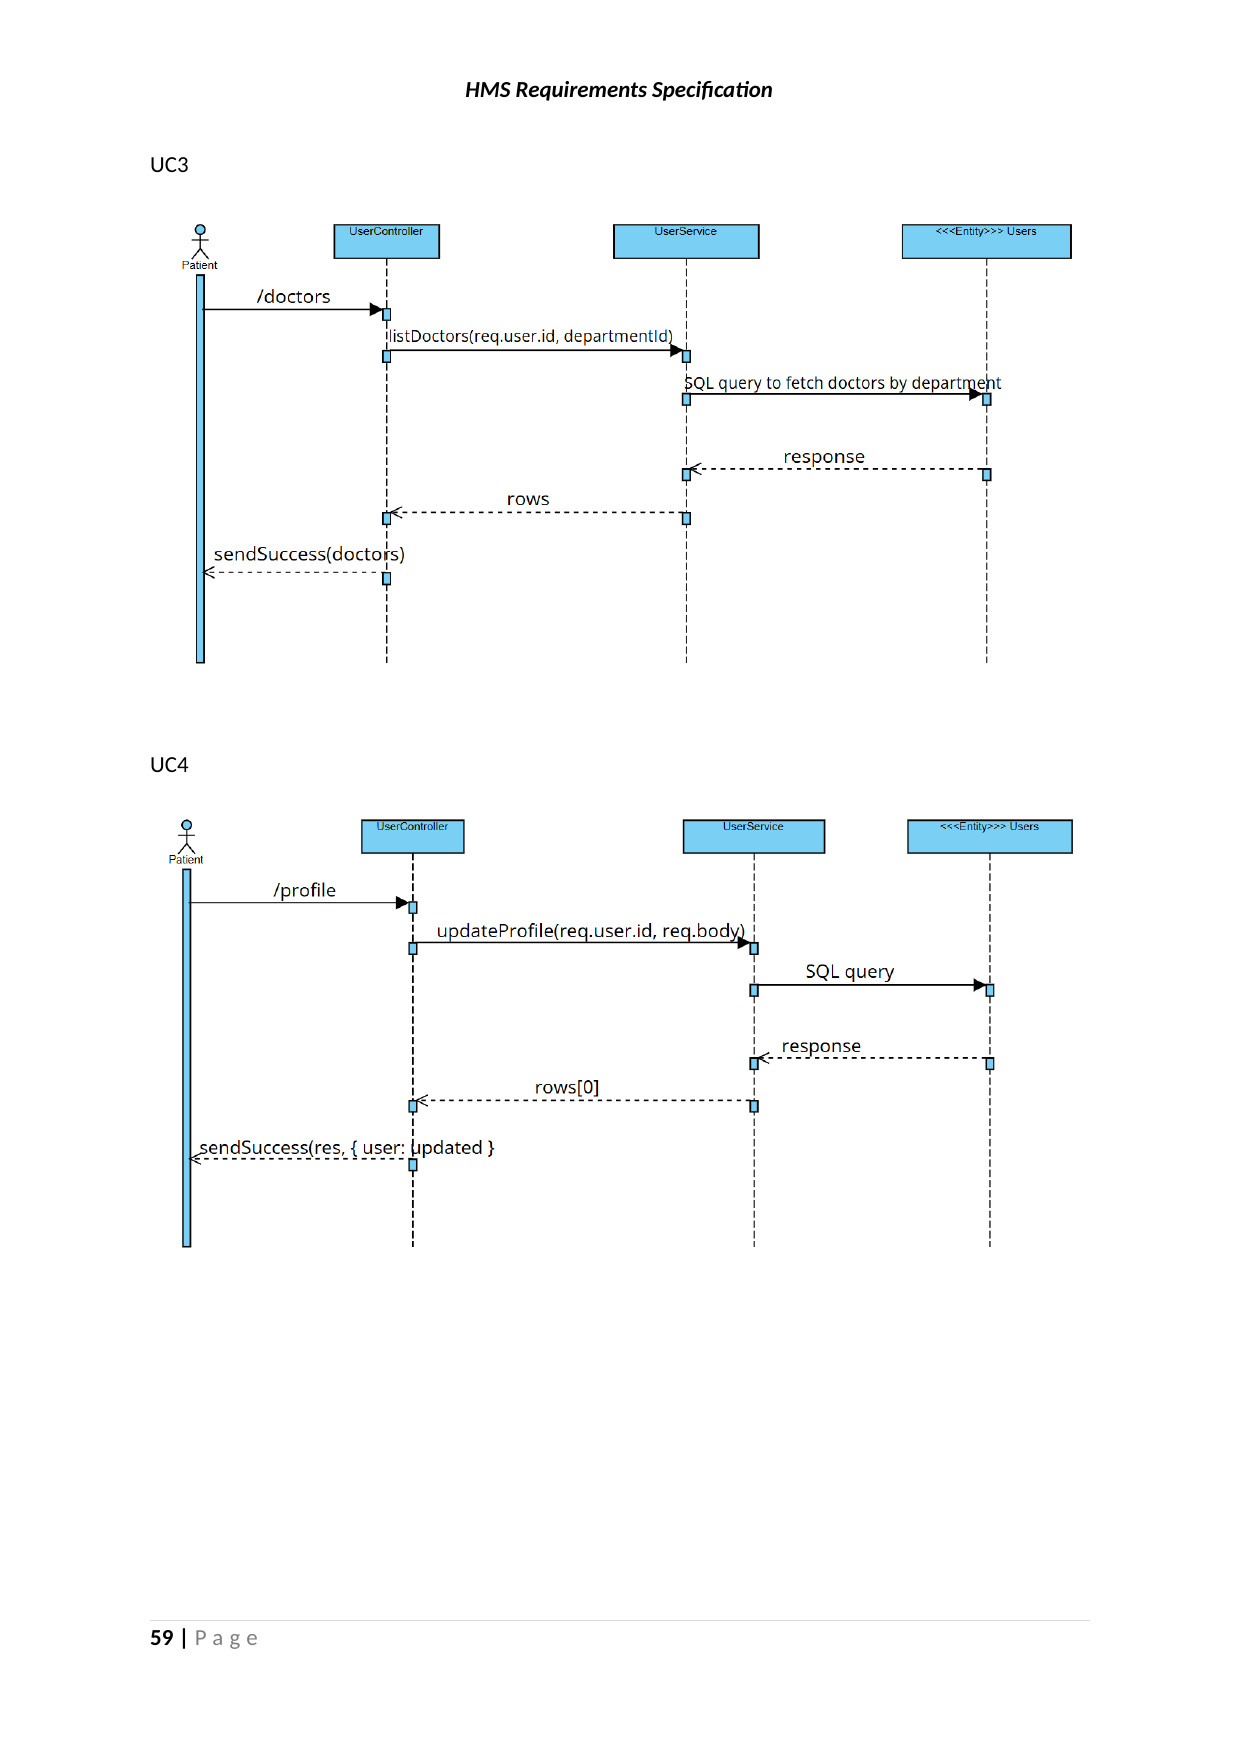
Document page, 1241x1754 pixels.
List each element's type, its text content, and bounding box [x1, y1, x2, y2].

picture [150, 196, 1091, 685]
text UC4 [150, 750, 1090, 778]
text UC3 [150, 150, 1090, 178]
picture [150, 797, 1091, 1284]
